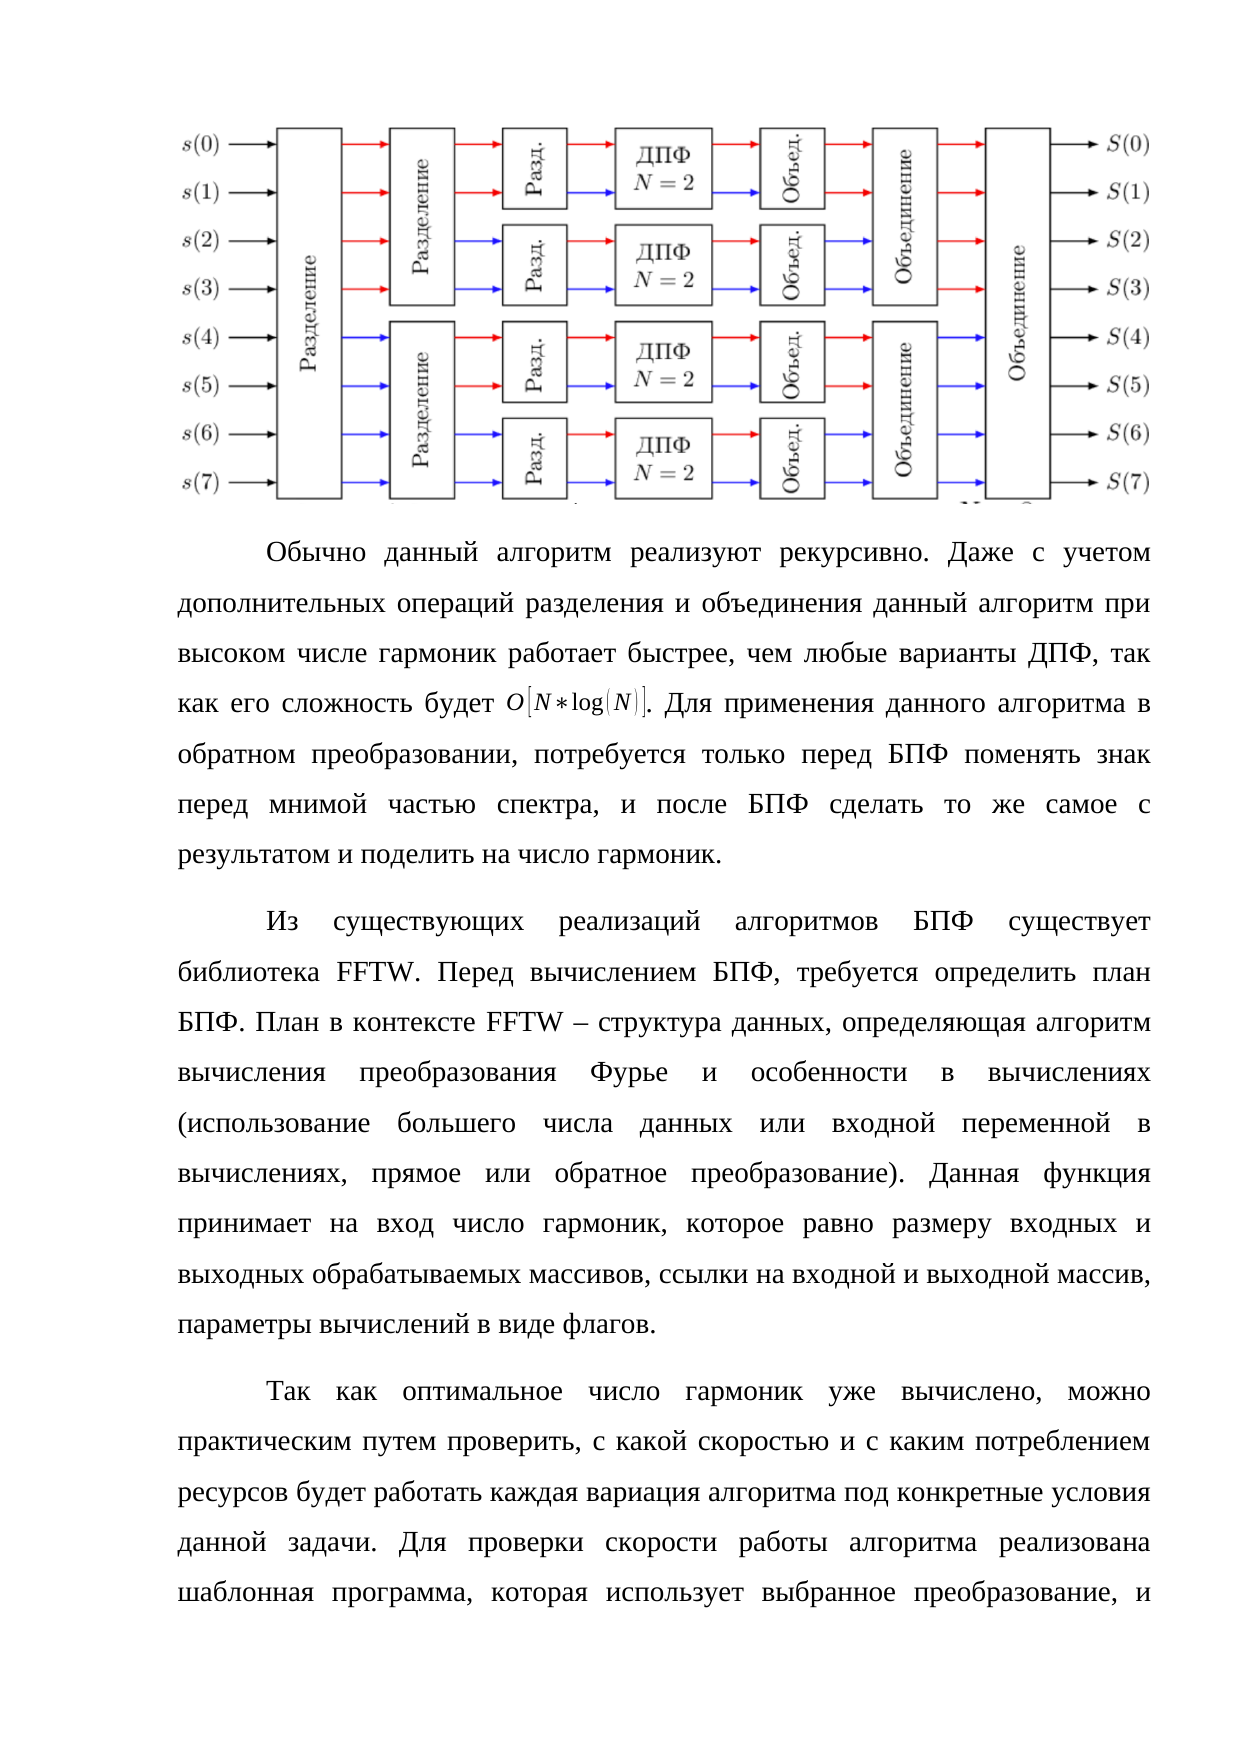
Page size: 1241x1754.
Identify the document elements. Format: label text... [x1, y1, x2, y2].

picture [177, 118, 1152, 504]
text Из существующих реализаций алгоритмов БПФ существует библиотека FFTW. Перед вычислением БПФ, требуется определить план БПФ. План в контексте FFTW – структура данных, определяющая алгоритм вычисления преобразования Фурье и особенности в вычислениях (использование большего числа данных или входной переменной в вычислениях, прямое или обратное преобразование). Данная функция принимает на вход число гармоник, которое равно размеру входных и выходных обрабатываемых массивов, ссылки на входной и выходной массив, параметры вычислений в виде флагов. [177, 903, 1152, 1339]
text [177, 1373, 1152, 1608]
text Обычно данный алгоритм реализуют рекурсивно. Даже с учетом дополнительных операций разделения и объединения данный алгоритм при высоком числе гармоник работает быстрее, чем любые варианты ДПФ, так как его сложность будет . Для применения данного алгоритма в обратном преобразовании, потребуется только перед БПФ поменять знак перед мнимой частью спектра, и после БПФ сделать то же самое с результатом и поделить на число гармоник. [177, 534, 1152, 870]
